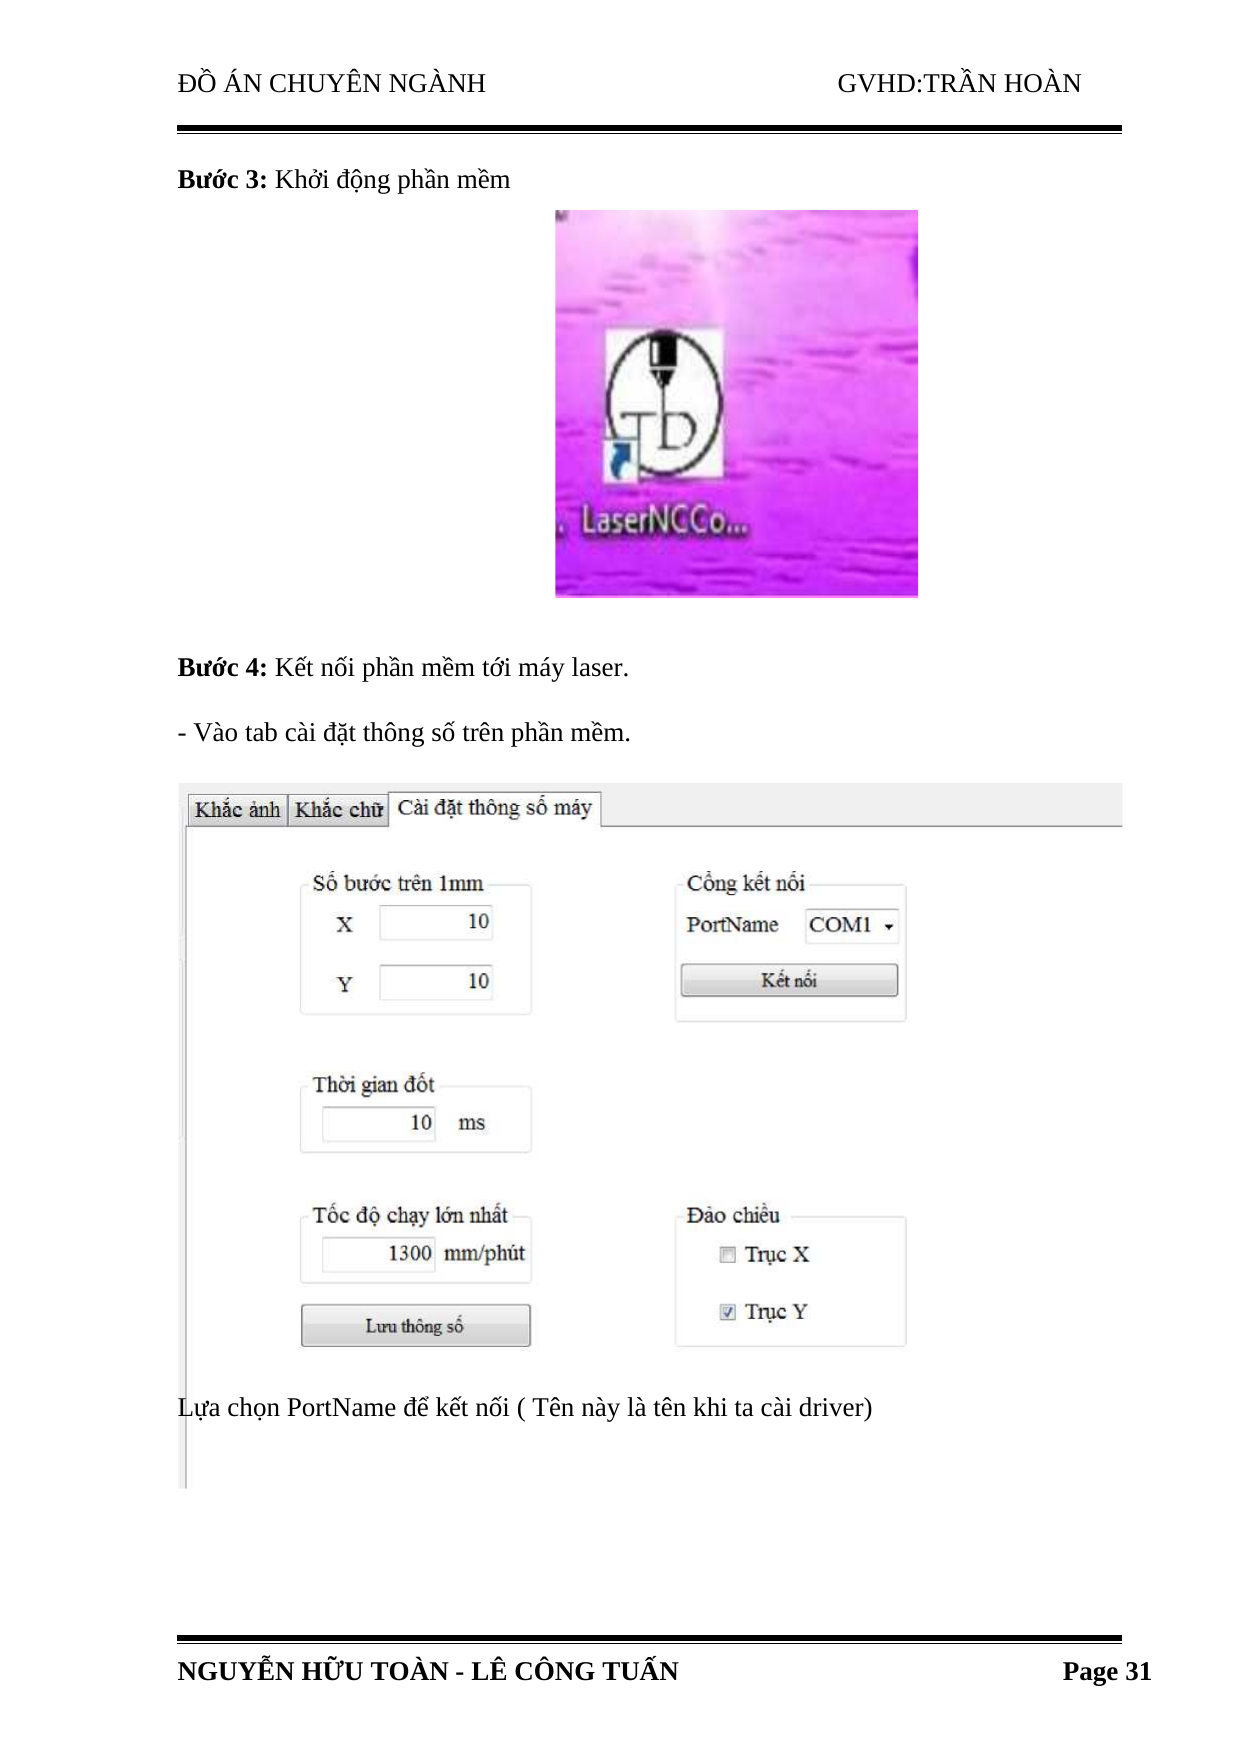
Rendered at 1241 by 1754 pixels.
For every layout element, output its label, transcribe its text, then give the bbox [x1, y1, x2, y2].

text Lựa chọn PortName để kết nối ( Tên này là tên khi ta cài driver) [177, 1391, 1122, 1422]
text Bước 3: Khởi động phần mềm [177, 163, 1122, 194]
picture [555, 210, 919, 598]
text - Vào tab cài đặt thông số trên phần mềm. [177, 716, 1122, 747]
picture [178, 783, 1123, 1489]
